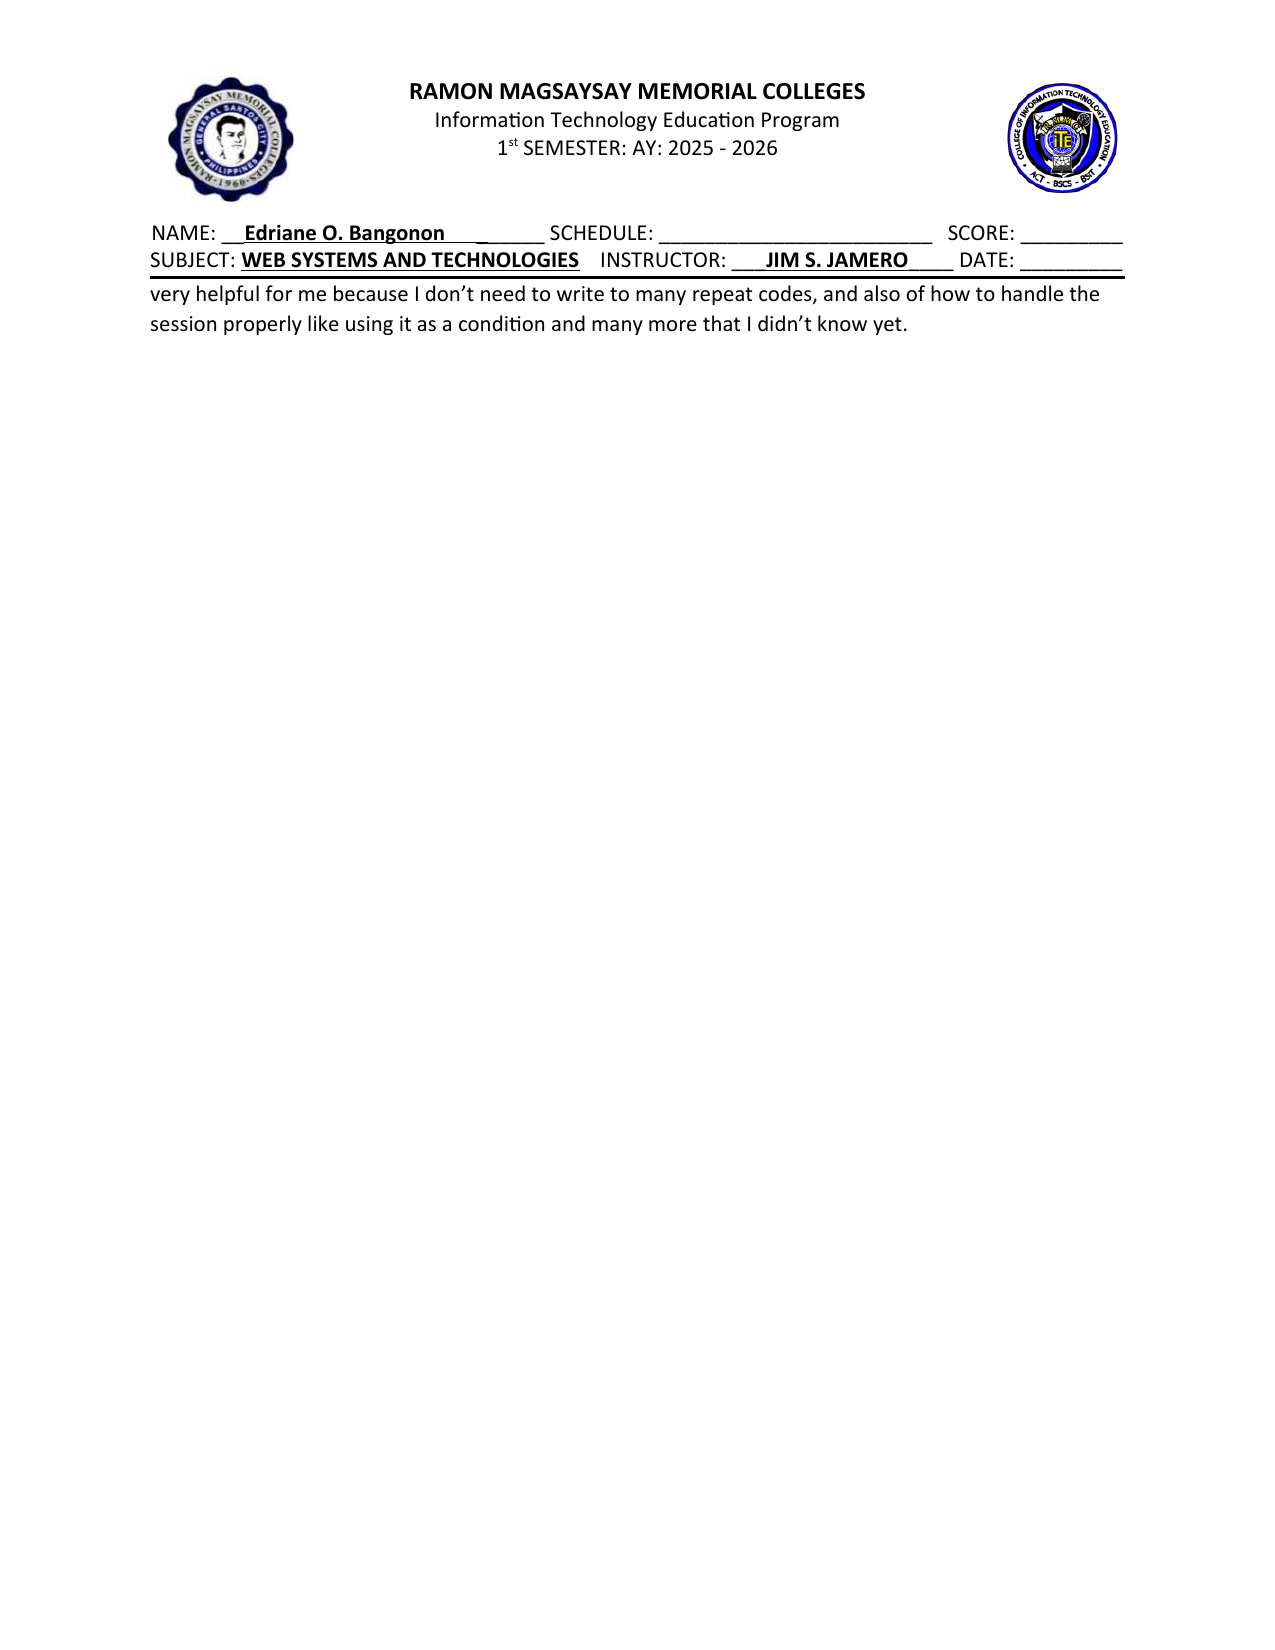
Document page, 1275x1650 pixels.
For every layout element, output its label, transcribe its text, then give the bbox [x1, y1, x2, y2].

picture [1000, 76, 1125, 202]
picture [167, 76, 294, 202]
